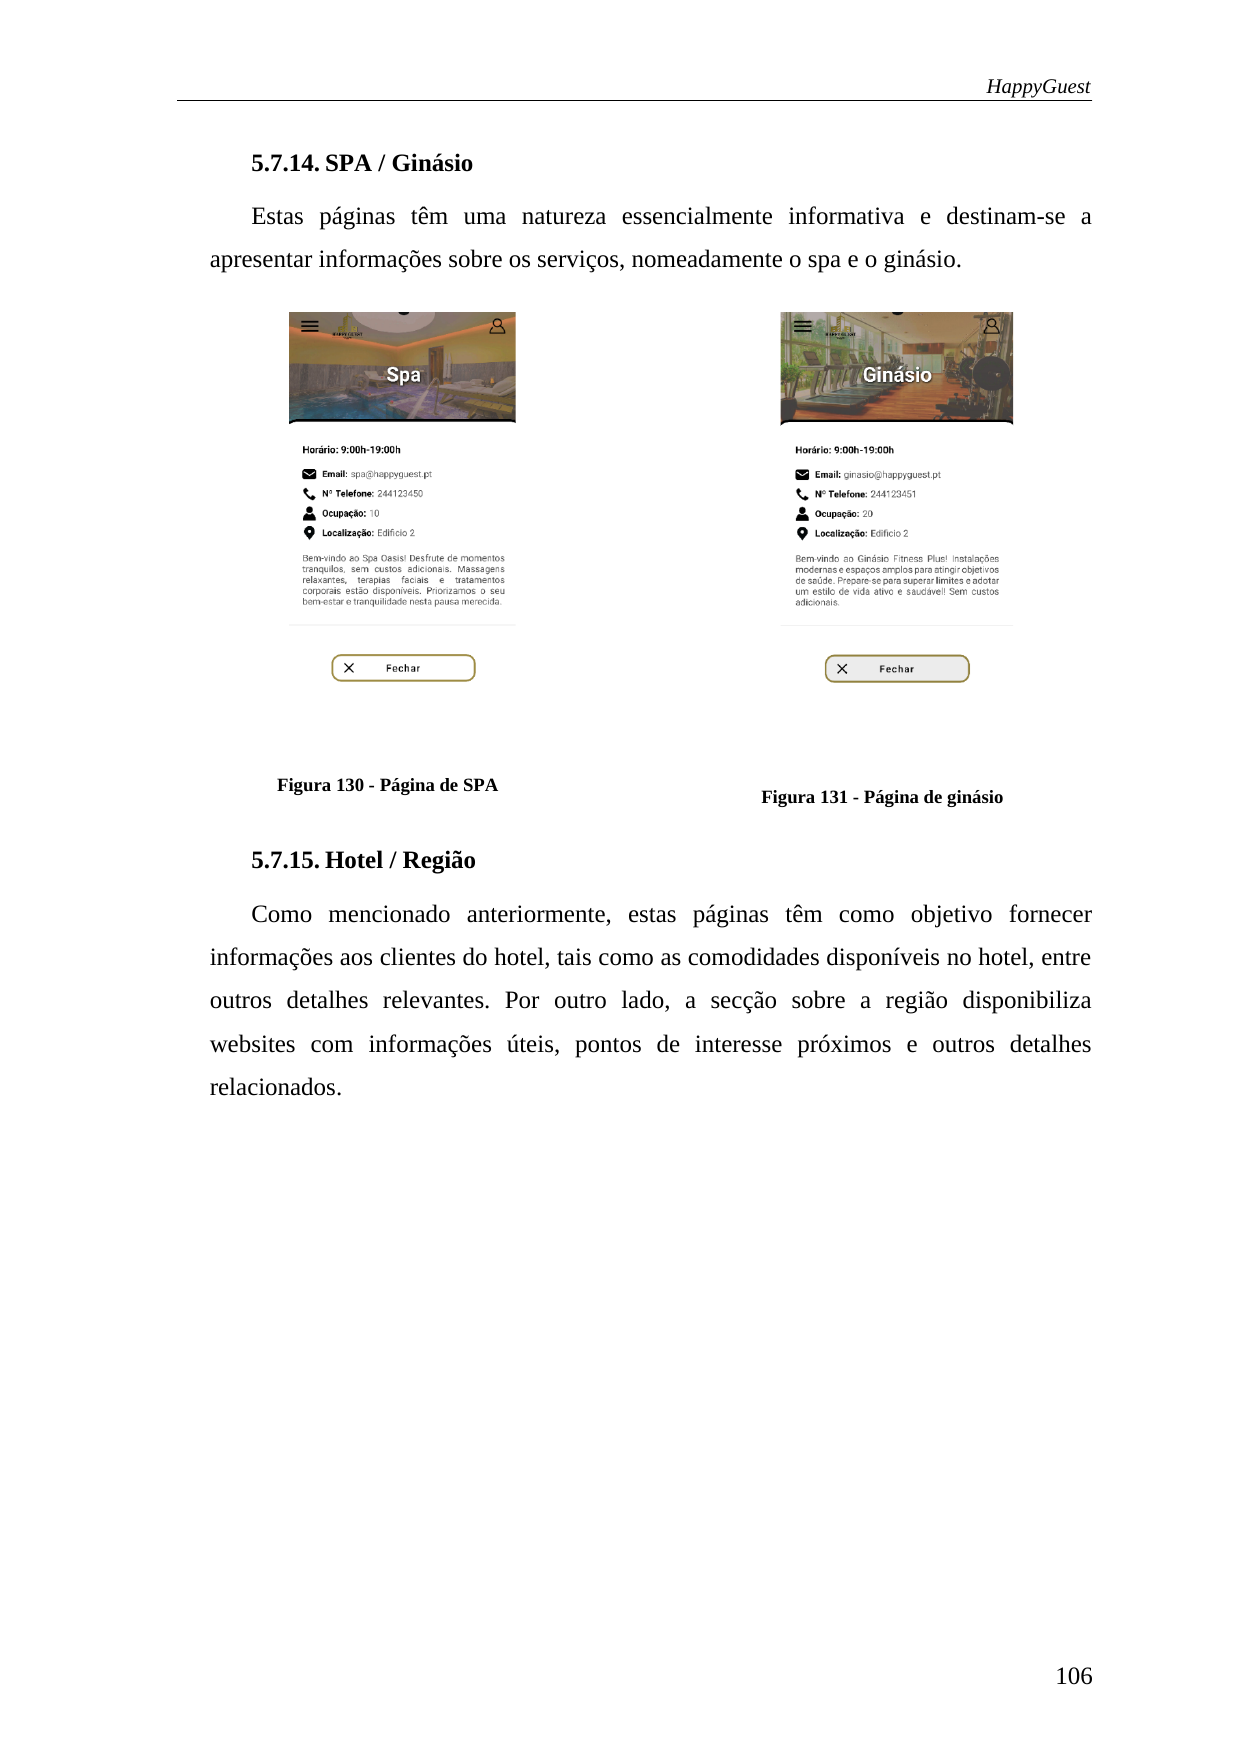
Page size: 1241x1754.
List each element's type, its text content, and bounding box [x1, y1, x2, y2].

subtitle Hotel / Região [251, 846, 1092, 874]
text Como mencionado anteriormente, estas páginas têm como objetivo fornecer informações aos clientes do hotel, tais como as comodidades disponíveis no hotel, entre outros detalhes relevantes. Por outro lado, a secção sobre a região disponibiliza websites com informações úteis, pontos de interesse próximos e outros detalhes relacionados. [209, 899, 1092, 1101]
subtitle SPA / Ginásio [251, 148, 1092, 176]
picture [780, 312, 1014, 772]
text Estas páginas têm uma natureza essencialmente informativa e destinam-se a apresentar informações sobre os serviços, nomeadamente o spa e o ginásio. [209, 201, 1092, 273]
picture [289, 312, 516, 760]
